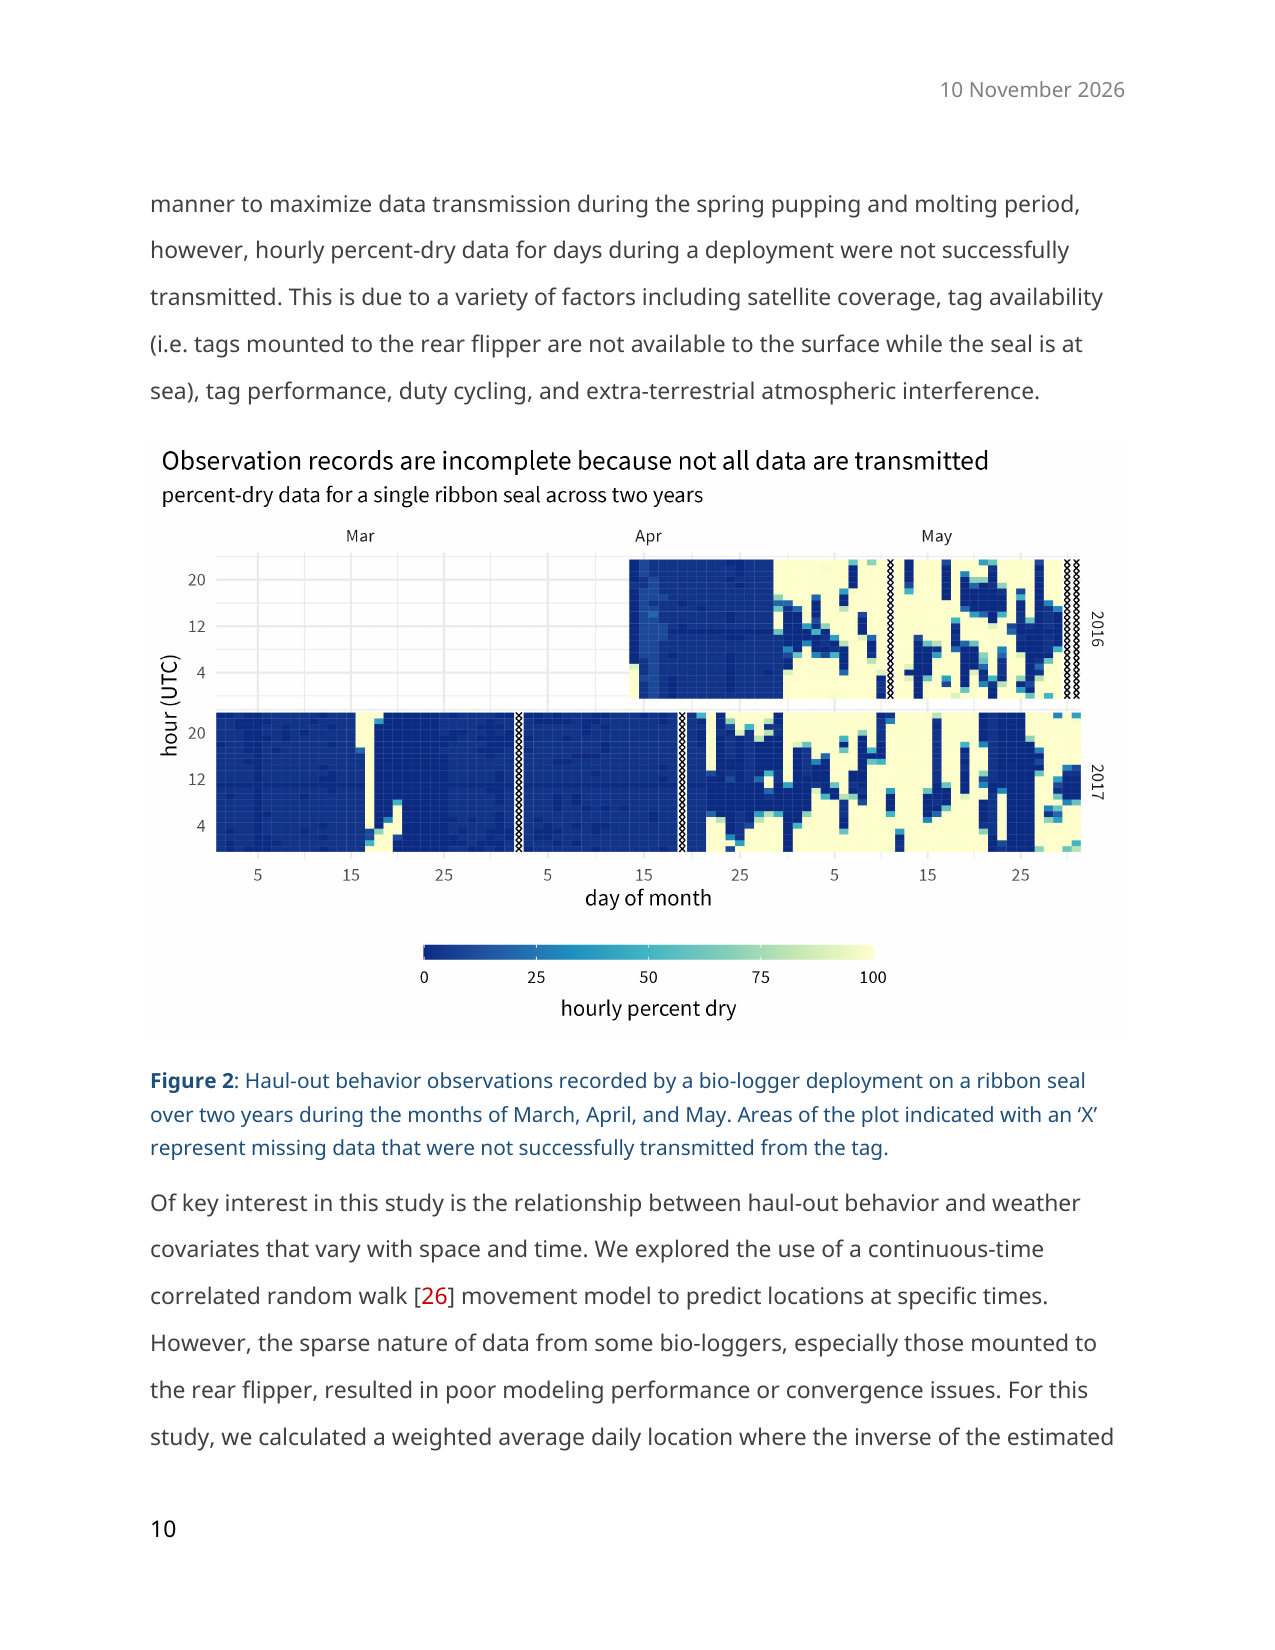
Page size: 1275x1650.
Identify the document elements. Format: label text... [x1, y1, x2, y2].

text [150, 1186, 1125, 1452]
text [150, 187, 1125, 406]
text Figure : Haul-out behavior observations recorded by a bio-logger deployment on a ribbon seal over two years during the months of March, April, and May. Areas of the plot indicated with an ‘X’ represent missing data that were not successfully transmitted from the tag. [150, 1061, 1125, 1161]
picture [150, 440, 1125, 1041]
